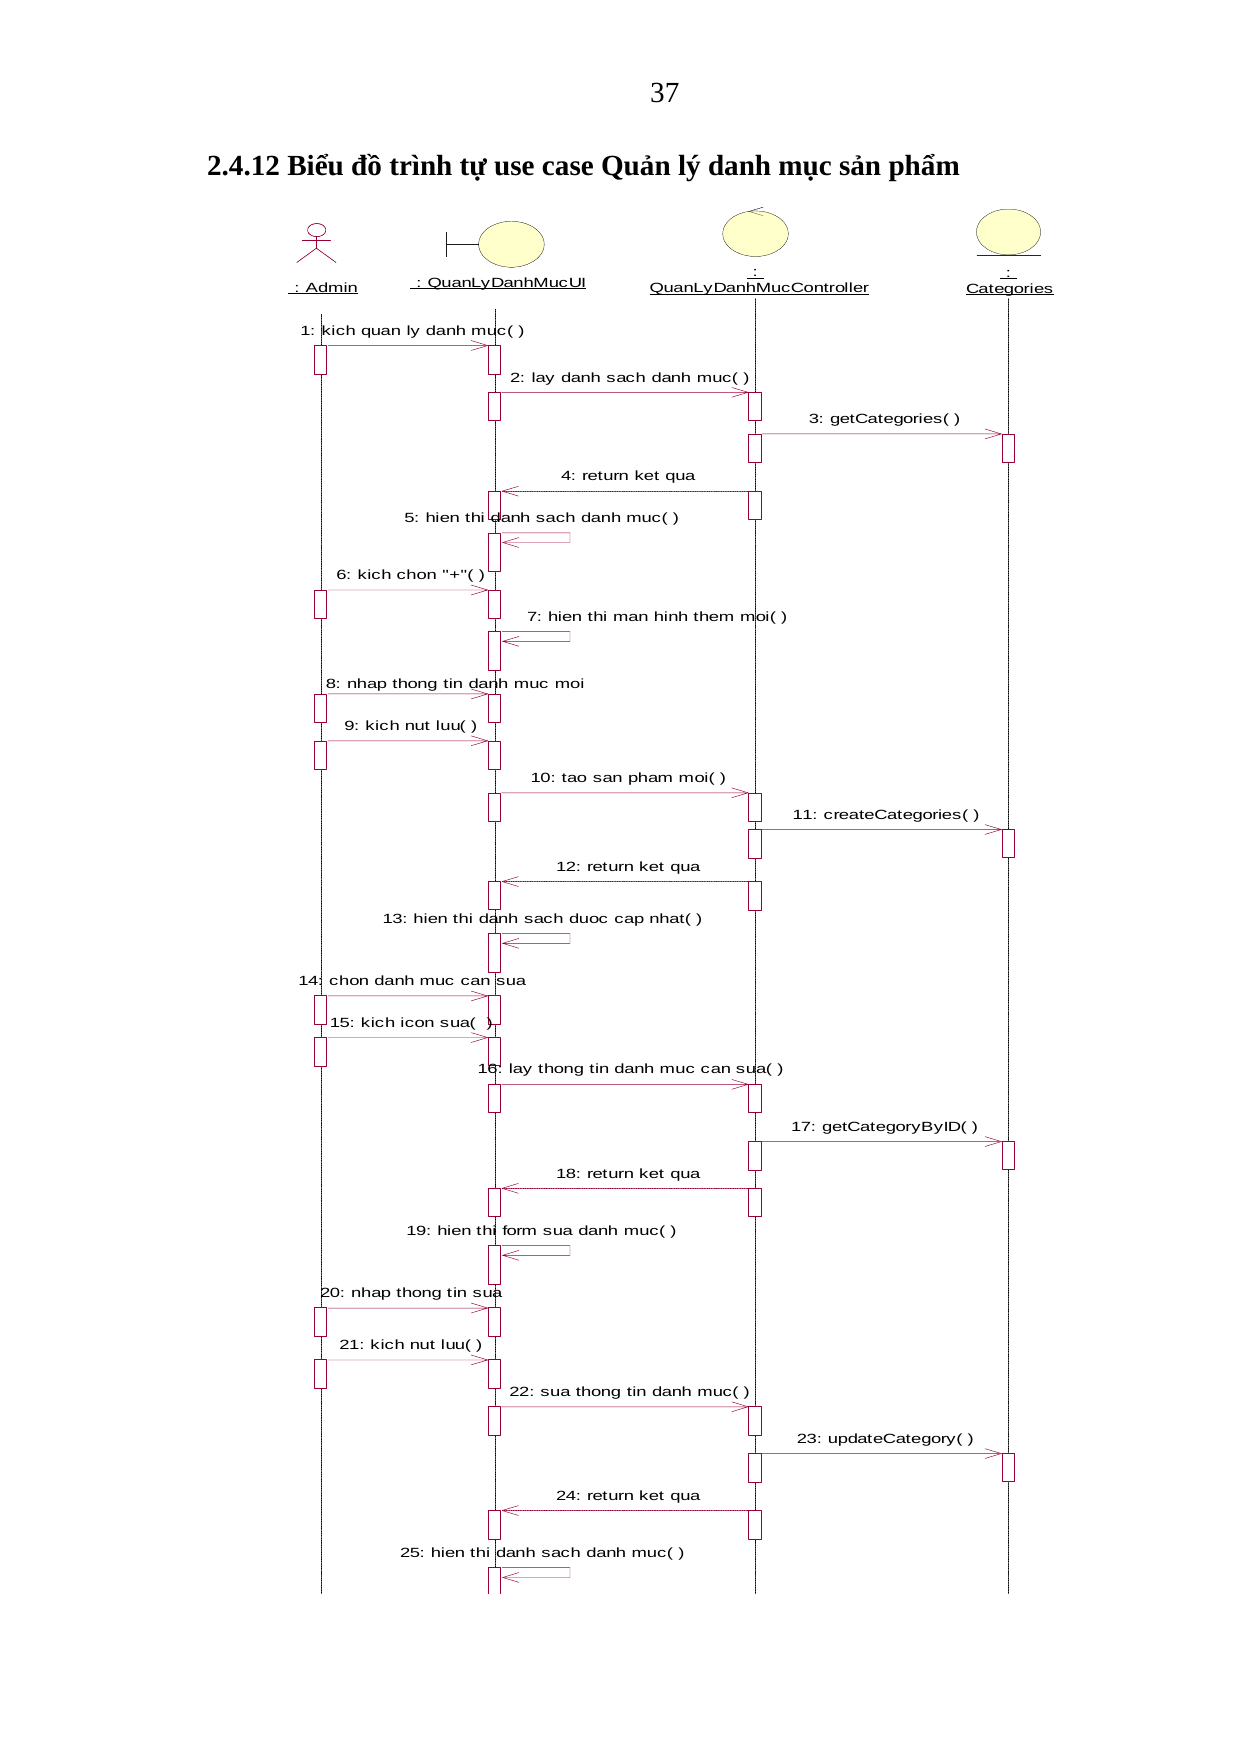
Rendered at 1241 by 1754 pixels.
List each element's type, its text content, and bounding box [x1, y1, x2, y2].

subtitle Biểu đồ trình tự use case Quản lý danh mục sản phẩm [207, 148, 1122, 181]
